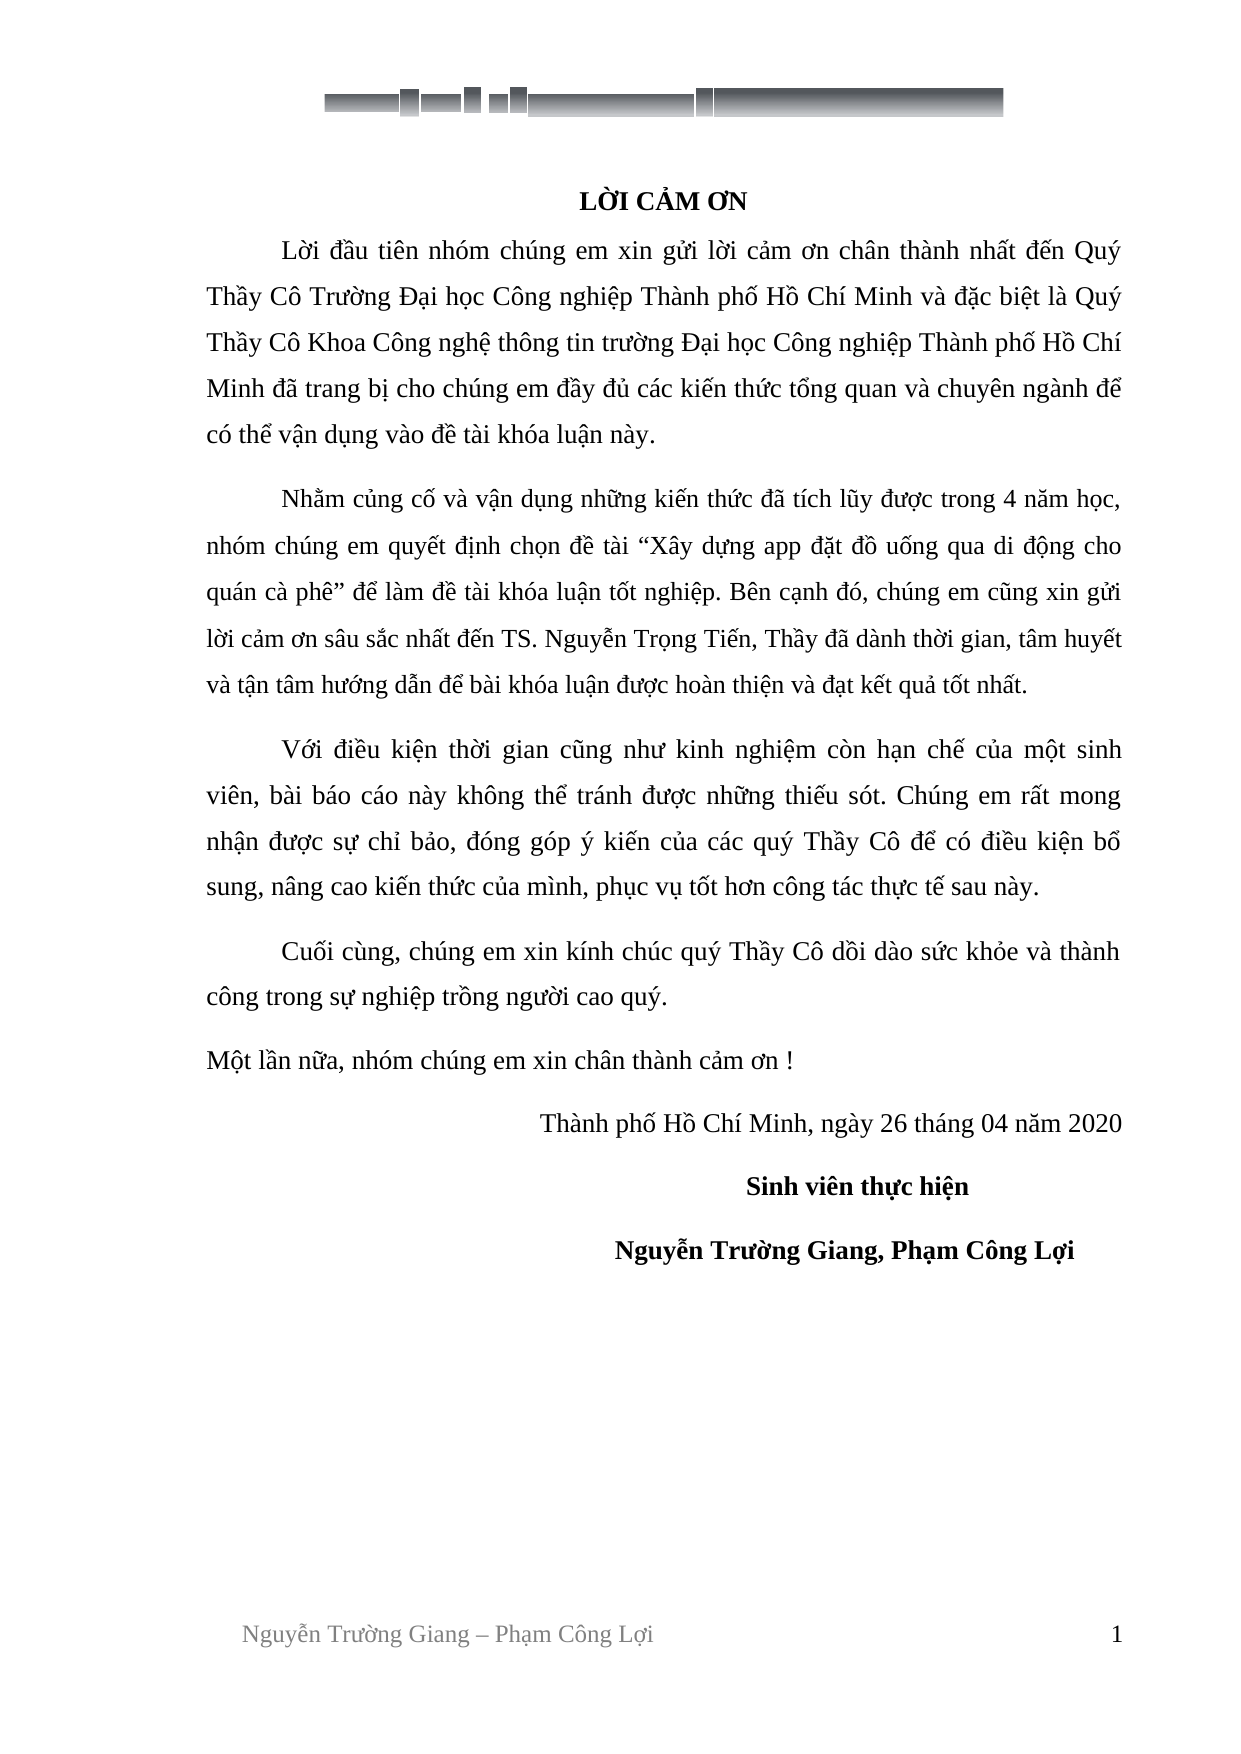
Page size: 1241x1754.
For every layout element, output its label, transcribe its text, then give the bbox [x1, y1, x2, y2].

text Lời đầu tiên nhóm chúng em xin gửi lời cảm ơn chân thành nhất đến Quý Thầy Cô Trường Đại học Công nghiệp Thành phố Hồ Chí Minh và đặc biệt là Quý Thầy Cô Khoa Công nghệ thông tin trường Đại học Công nghiệp Thành phố Hồ Chí Minh đã trang bị cho chúng em đầy đủ các kiến thức tổng quan và chuyên ngành để có thể vận dụng vào đề tài khóa luận này. [206, 234, 1123, 449]
text Thành phố Hồ Chí Minh, ngày 26 tháng 04 năm 2020 [539, 1107, 1123, 1138]
text Một lần nữa, nhóm chúng em xin chân thành cảm ơn ! [206, 1044, 1123, 1075]
text Nhằm củng cố và vận dụng những kiến thức đã tích lũy được trong 4 năm học, nhóm chúng em quyết định chọn đề tài “Xây dựng app đặt đồ uống qua di động cho quán cà phê” để làm đề tài khóa luận tốt nghiệp. Bên cạnh đó, chúng em cũng xin gửi lời cảm ơn sâu sắc nhất đến TS. Nguyễn Trọng Tiến, Thầy đã dành thời gian, tâm huyết và tận tâm hướng dẫn để bài khóa luận được hoàn thiện và đạt kết quả tốt nhất. [206, 483, 1123, 699]
picture [324, 87, 1004, 117]
text Sinh viên thực hiện [746, 1171, 1123, 1202]
table_header Nguyễn Trường Giang – Phạm Công Lợi [242, 1619, 881, 1648]
text Với điều kiện thời gian cũng như kinh nghiệm còn hạn chế của một sinh viên, bài báo cáo này không thể tránh được những thiếu sót. Chúng em rất mong nhận được sự chỉ bảo, đóng góp ý kiến của các quý Thầy Cô để có điều kiện bổ sung, nâng cao kiến thức của mình, phục vụ tốt hơn công tác thực tế sau này. [206, 733, 1123, 902]
text Cuối cùng, chúng em xin kính chúc quý Thầy Cô dồi dào sức khỏe và thành công trong sự nghiệp trồng người cao quý. [206, 935, 1121, 1012]
table_header 1 [881, 1619, 1123, 1648]
text Nguyễn Trường Giang, Phạm Công Lợi [614, 1234, 1123, 1265]
text LỜI CẢM ƠN [579, 186, 1123, 217]
